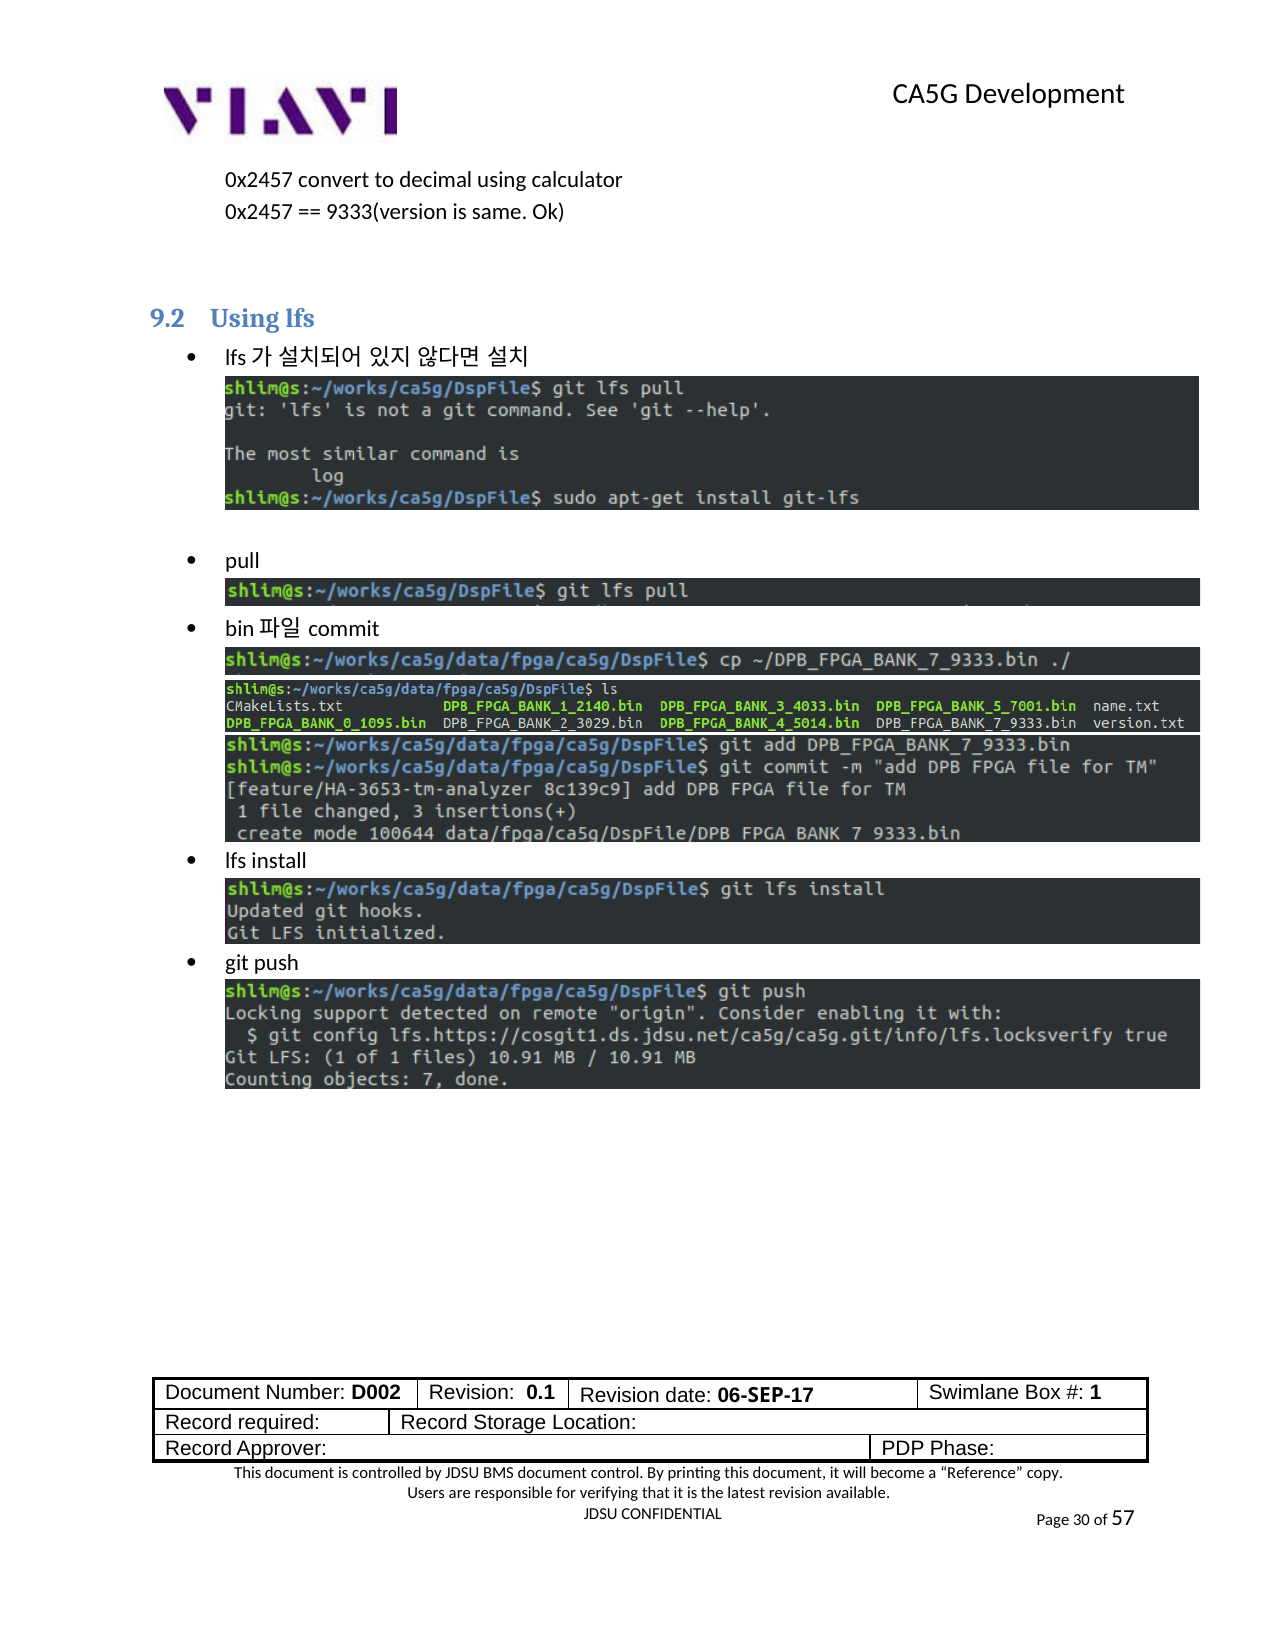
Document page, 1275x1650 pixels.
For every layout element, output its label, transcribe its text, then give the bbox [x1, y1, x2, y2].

list check address and compare with bin file 0x2457 convert to decimal using calculator 0x2457 == 9333(version is same. Ok) [187, 165, 1125, 225]
picture [225, 979, 1200, 1089]
picture [225, 647, 1200, 675]
picture [225, 680, 1200, 732]
picture [225, 376, 1199, 510]
picture [225, 578, 1200, 606]
picture [225, 735, 1200, 842]
subtitle Using lfs [150, 303, 1125, 334]
picture [225, 878, 1200, 944]
picture [162, 68, 397, 146]
